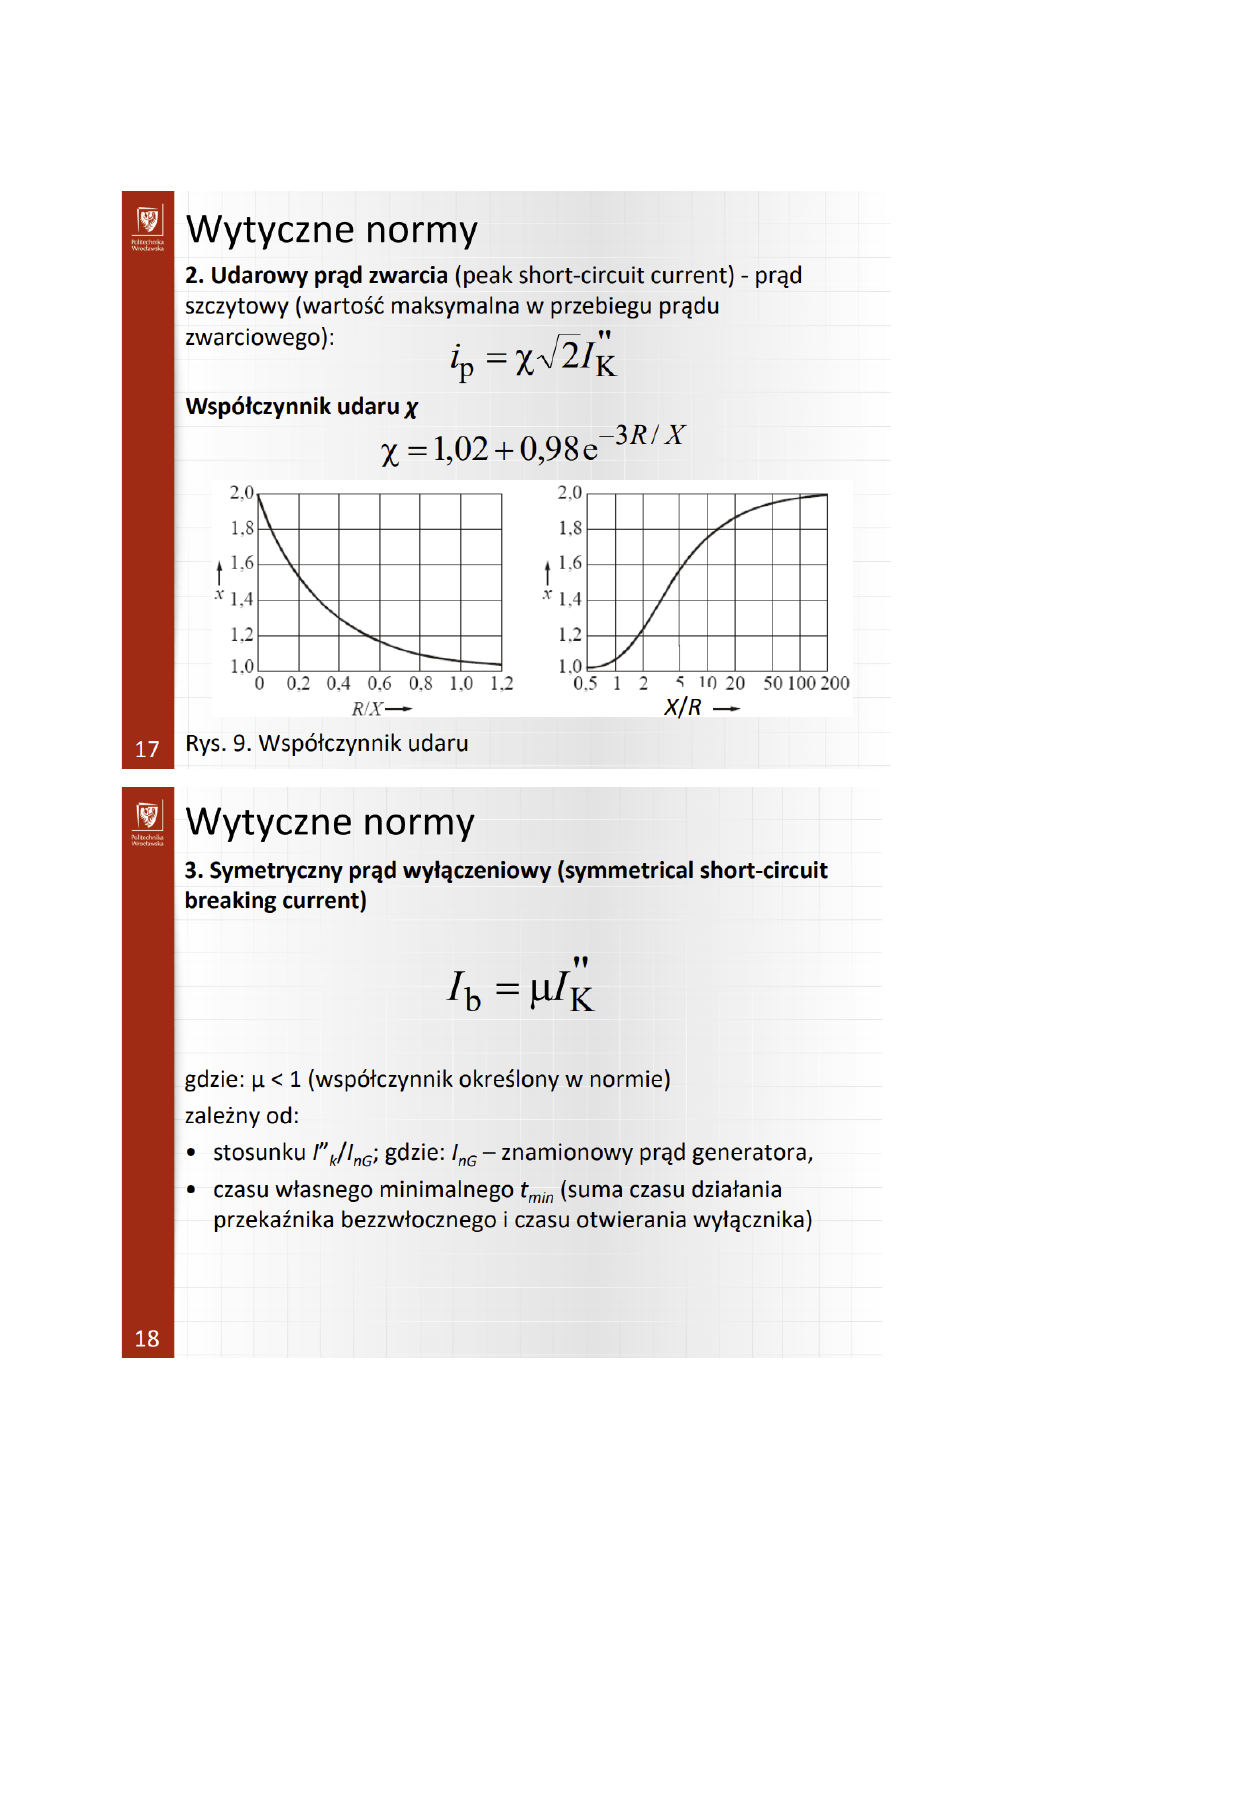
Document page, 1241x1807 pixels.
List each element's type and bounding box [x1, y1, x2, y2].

picture [121, 787, 883, 1358]
picture [121, 191, 891, 769]
